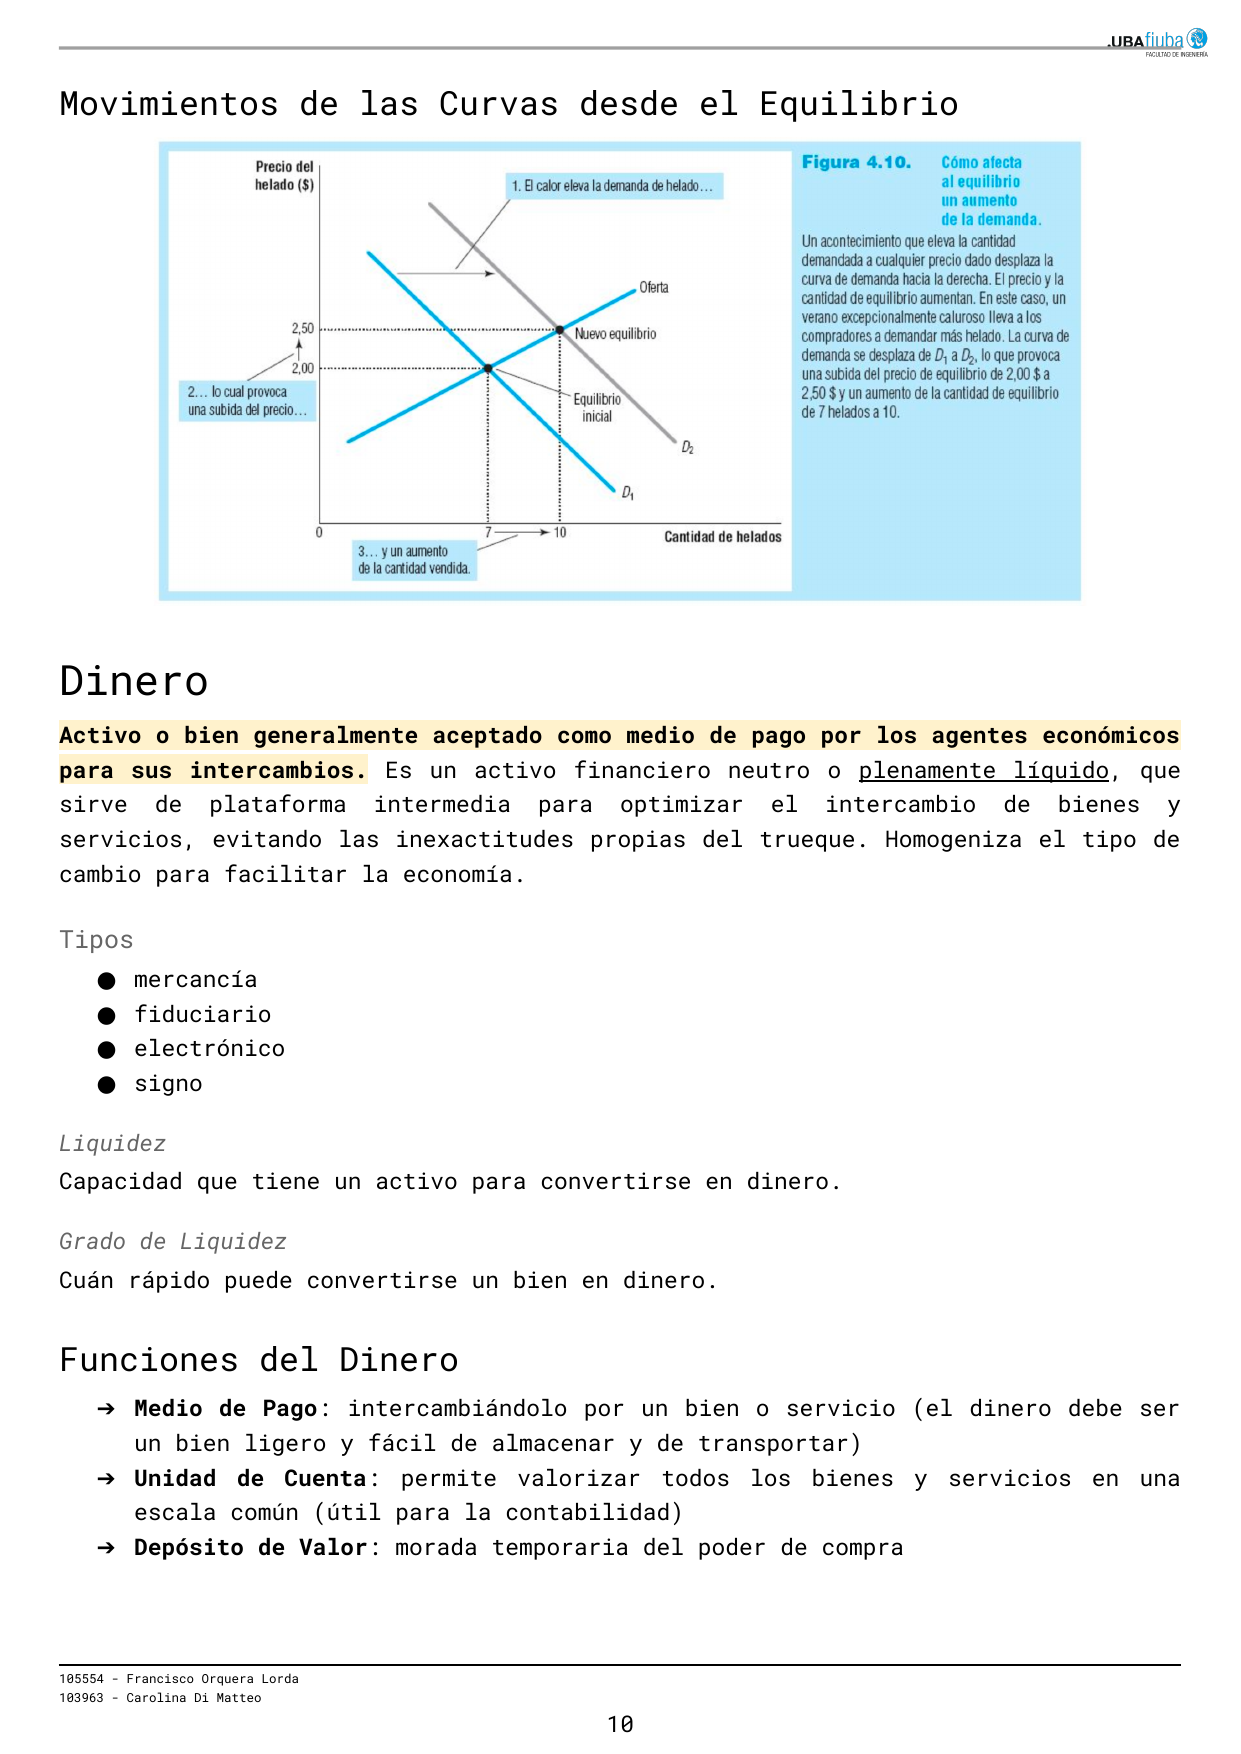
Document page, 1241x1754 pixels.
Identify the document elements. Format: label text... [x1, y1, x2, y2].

subtitle Dinero [59, 652, 1181, 707]
text Capacidad que tiene un activo para convertirse en dinero. [59, 1166, 1181, 1196]
list Depósito de Valor: morada temporaria del poder de compra [96, 1531, 1181, 1562]
list electrónico [96, 1033, 1181, 1063]
subtitle Movimientos de las Curvas desde el Equilibrio [59, 81, 1181, 124]
list signo [96, 1067, 1181, 1098]
picture [153, 137, 1087, 606]
text Activo o bien generalmente aceptado como medio de pago por los agentes económicos para sus intercambios. Es un activo financiero neutro o plenamente líquido, que sirve de plataforma intermedia para optimizar el intercambio de bienes y servicios, evitando las inexactitudes propias del trueque. Homogeniza el tipo de cambio para facilitar la economía. [59, 750, 1181, 888]
subtitle Tipos [59, 922, 1181, 955]
text Cuán rápido puede convertirse un bien en dinero. [59, 1264, 1181, 1294]
subtitle Liquidez [59, 1127, 1181, 1157]
picture [1097, 18, 1220, 65]
list fiduciario [96, 998, 1181, 1028]
subtitle Funciones del Dinero [59, 1336, 1181, 1380]
list Unidad de Cuenta: permite valorizar todos los bienes y servicios en una escala común (útil para la contabilidad) [96, 1462, 1181, 1527]
subtitle Grado de Liquidez [59, 1225, 1181, 1256]
list Medio de Pago: intercambiándolo por un bien o servicio (el dinero debe ser un bien ligero y fácil de almacenar y de transportar) [96, 1393, 1181, 1457]
list mercancía [96, 963, 1181, 994]
